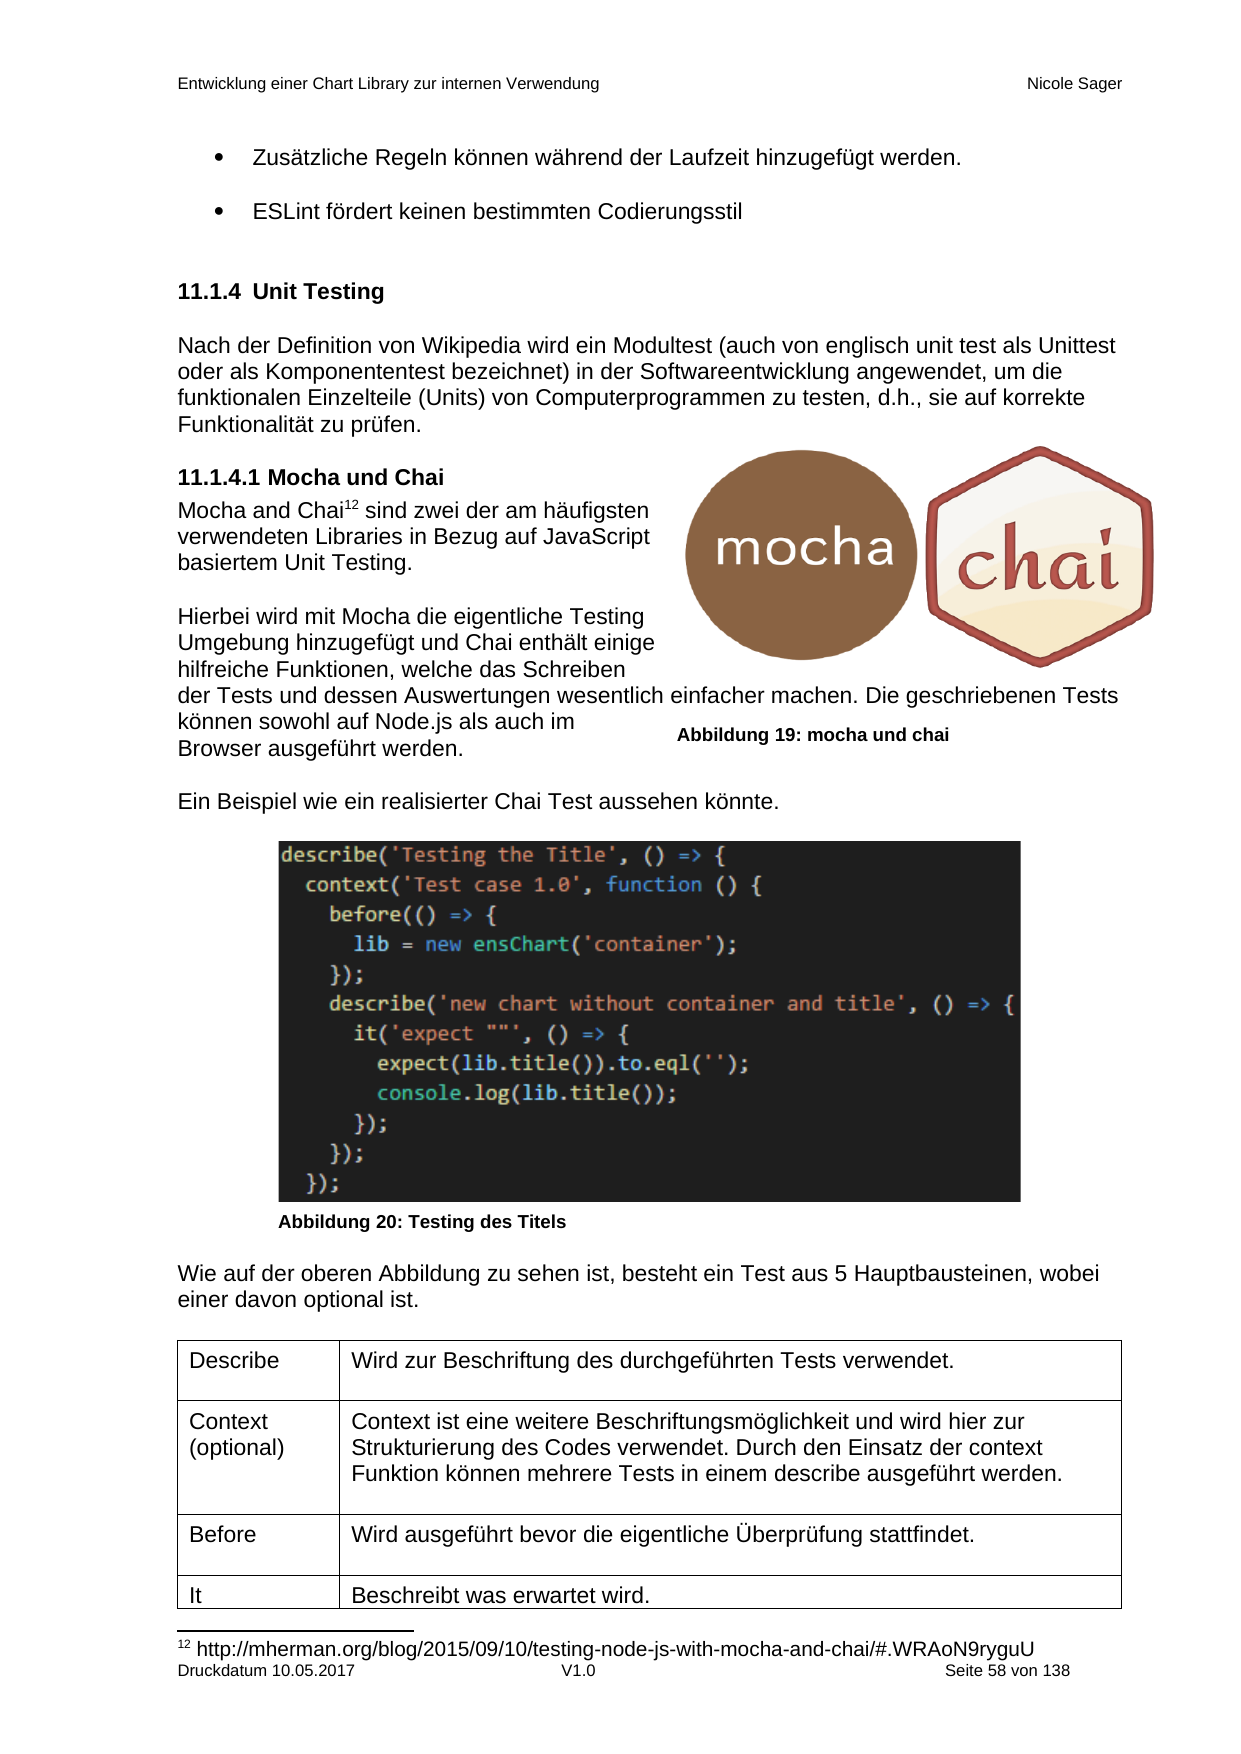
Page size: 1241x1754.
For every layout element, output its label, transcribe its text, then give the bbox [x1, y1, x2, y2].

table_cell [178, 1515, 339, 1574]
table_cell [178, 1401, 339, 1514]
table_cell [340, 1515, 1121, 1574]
list Zusätzliche Regeln können während der Laufzeit hinzugefügt werden. [215, 144, 1122, 171]
text Mocha and Chai sind zwei der am häufigsten verwendeten Libraries in Bezug auf JavaScript basiertem Unit Testing. [177, 497, 682, 576]
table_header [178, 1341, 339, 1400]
text Ein Beispiel wie ein realisierter Chai Test aussehen könnte. [177, 788, 1122, 814]
subtitle Mocha und Chai [177, 464, 682, 490]
text Nach der Definition von Wikipedia wird ein Modultest (auch von englisch unit test als Unittest oder als Komponententest bezeichnet) in der Softwareentwicklung angewendet, um die funktionalen Einzelteile (Units) von Computerprogrammen zu testen, d.h., sie auf korrekte Funktionalität zu prüfen. [177, 332, 1122, 437]
list ESLint fördert keinen bestimmten Codierungsstil [215, 198, 1122, 224]
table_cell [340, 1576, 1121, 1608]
text Hierbei wird mit Mocha die eigentliche Testing Umgebung hinzugefügt und Chai enthält einige hilfreiche Funktionen, welche das Schreiben der Tests und dessen Auswertungen wesentlich einfacher machen. Die geschriebenen Tests können sowohl auf Node.js als auch im Browser ausgeführt werden. [177, 603, 1122, 761]
picture [278, 841, 1021, 1202]
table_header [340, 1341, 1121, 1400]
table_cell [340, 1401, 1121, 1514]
subtitle Unit Testing [177, 278, 1122, 304]
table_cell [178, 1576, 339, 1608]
picture [682, 436, 1161, 671]
